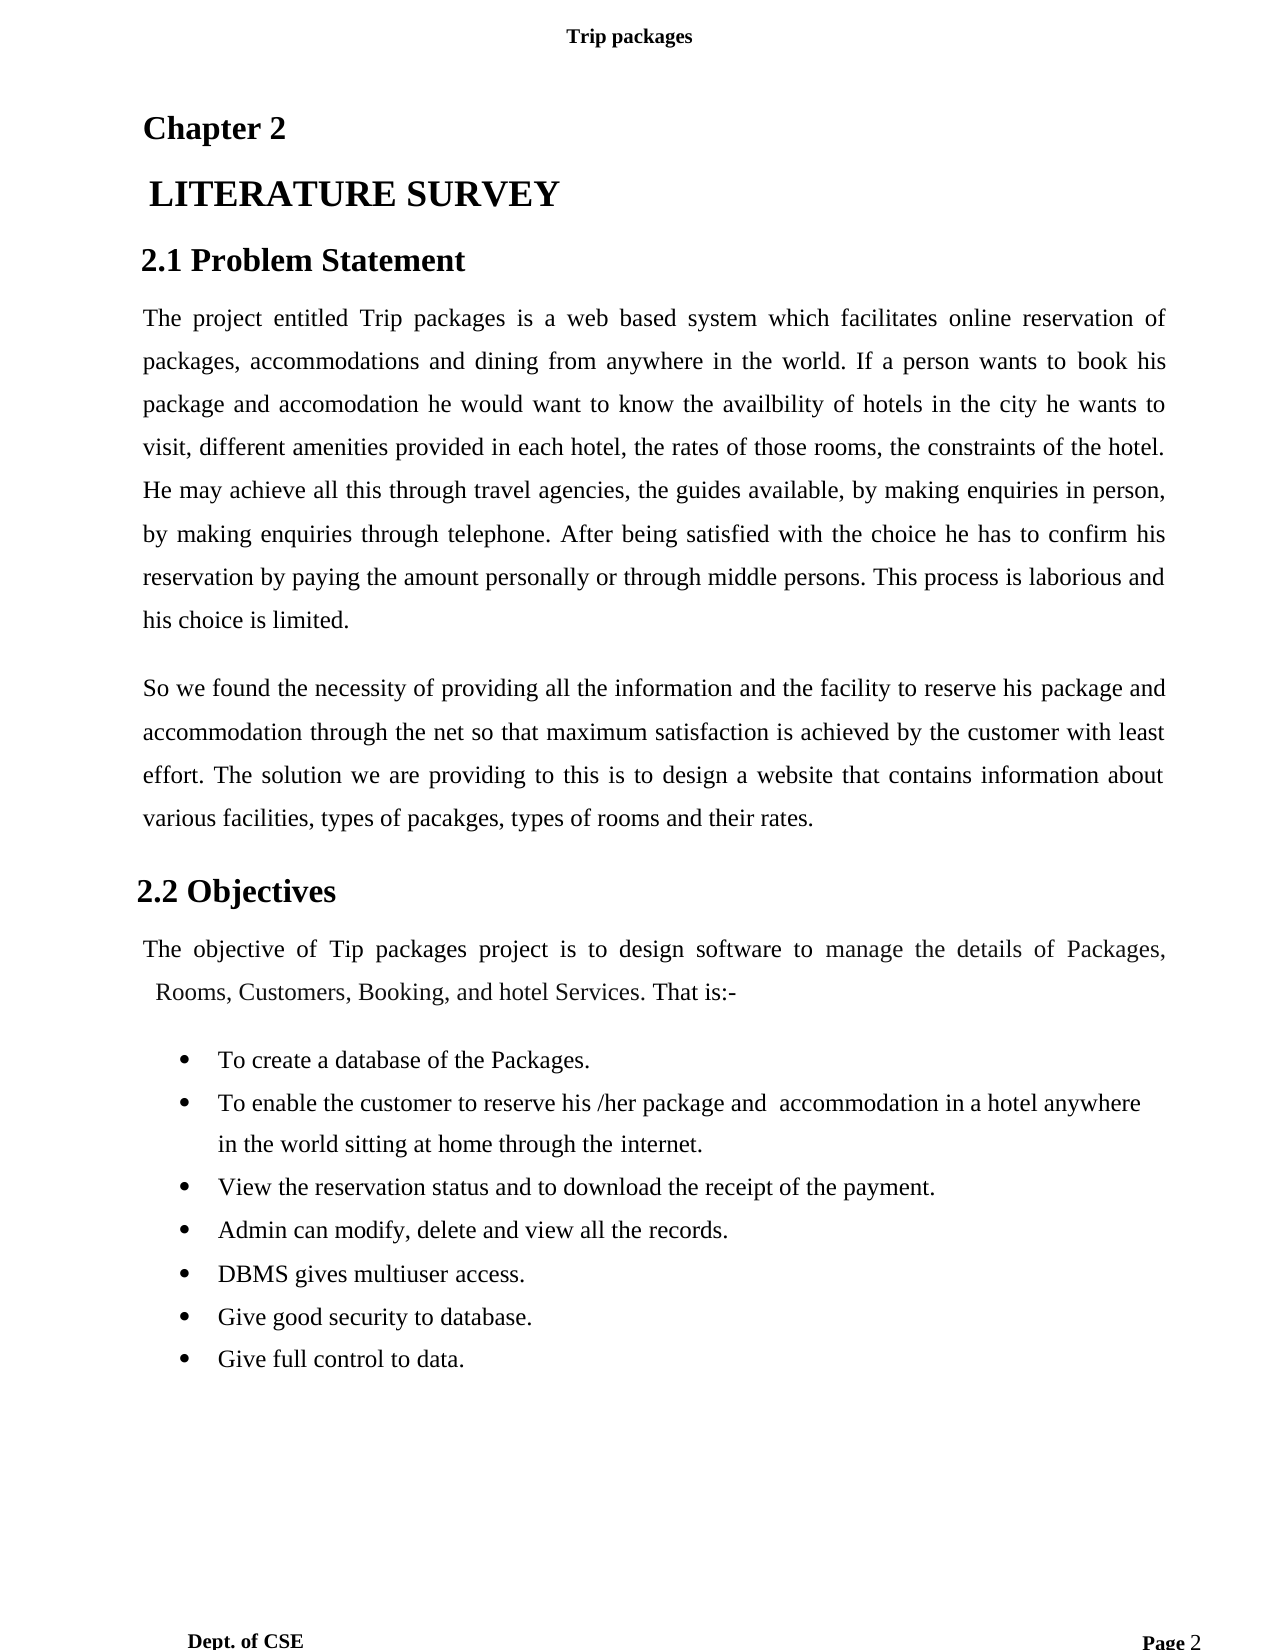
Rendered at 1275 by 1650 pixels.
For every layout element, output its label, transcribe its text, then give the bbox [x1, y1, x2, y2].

subtitle Chapter 2 [143, 108, 1216, 147]
list View the reservation status and to download the receipt of the payment. [180, 1172, 1216, 1201]
list Admin can modify, delete and view all the records. [180, 1216, 1216, 1244]
subtitle 2.2 Objectives [92, 871, 1216, 910]
list DBMS gives multiuser access. [180, 1259, 1216, 1287]
text LITERATURE SURVEY [74, 172, 1216, 215]
list 2.1 Problem Statement [74, 240, 1216, 279]
list Give good security to database. [180, 1302, 1216, 1331]
text The project entitled Trip packages is a web based system which facilitates online reservation of packages, accommodations and dining from anywhere in the world. If a person wants to book his package and accomodation he would want to know the availbility of hotels in the city he wants to visit, different amenities provided in each hotel, the rates of those rooms, the constraints of the hotel. He may achieve all this through travel agencies, the guides available, by making enquiries in person, by making enquiries through telephone. After being satisfied with the choice he has to confirm his reservation by paying the amount personally or through middle persons. This process is laborious and his choice is limited. [143, 303, 1166, 634]
text The objective of Tip packages project is to design software to manage the details of Packages, Rooms, Customers, Booking, and hotel Services. That is:- [143, 934, 1166, 1006]
list To create a database of the Packages. [180, 1045, 1216, 1073]
text So we found the necessity of providing all the information and the facility to reserve his package and accommodation through the net so that maximum satisfaction is achieved by the customer with least effort. The solution we are providing to this is to design a website that contains information about various facilities, types of pacakges, types of rooms and their rates. [143, 673, 1166, 832]
list Give full control to data. [180, 1344, 1216, 1373]
list To enable the customer to reserve his /her package and accommodation in a hotel anywhere in the world sitting at home through the internet. [180, 1088, 1166, 1158]
